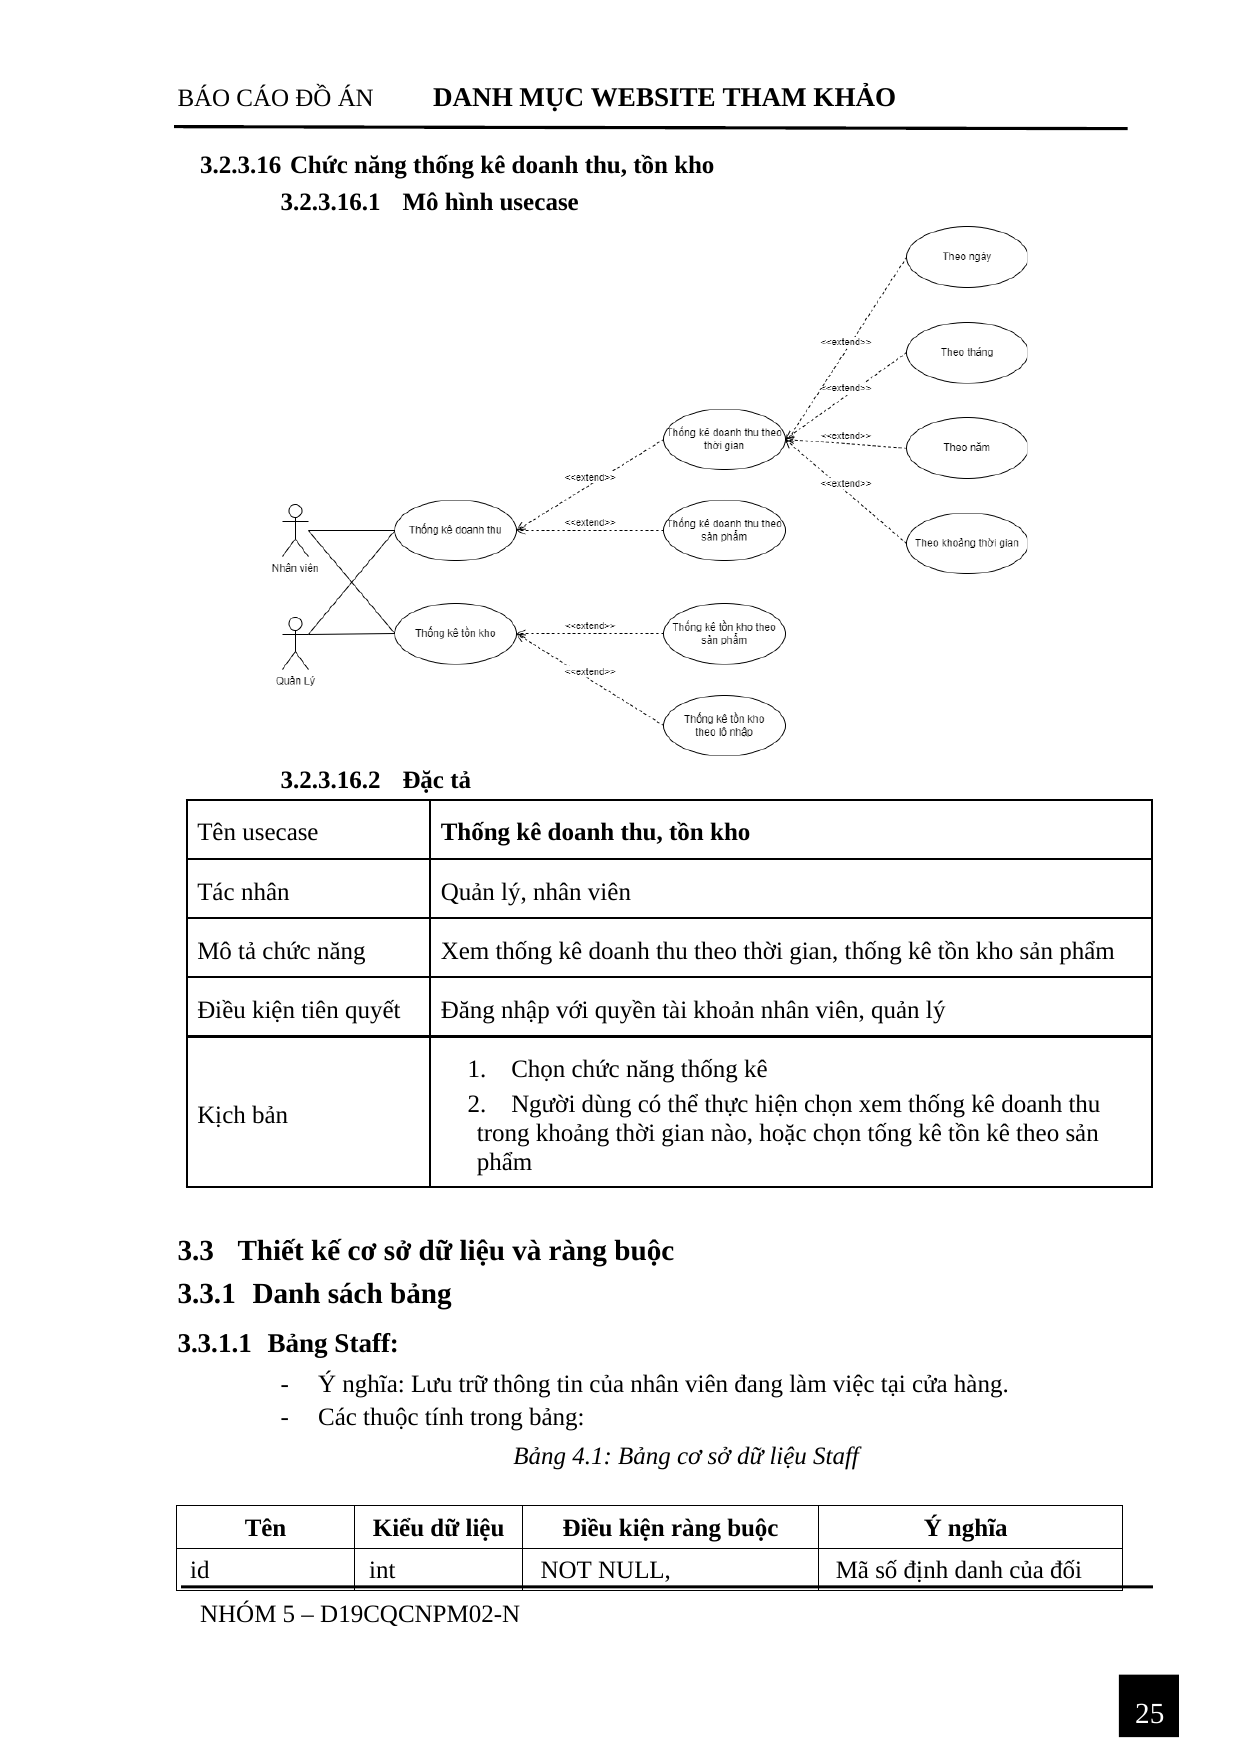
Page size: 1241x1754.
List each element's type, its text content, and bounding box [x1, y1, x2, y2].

subtitle Bảng Staff: [177, 1327, 1122, 1358]
table_cell Điều kiện tiên quyết [188, 978, 429, 1035]
subtitle Danh sách bảng [177, 1276, 1122, 1309]
table_header Tên usecase [188, 801, 429, 858]
table_header Tên [177, 1506, 354, 1548]
table_header Ý nghĩa [819, 1506, 1122, 1548]
list Các thuộc tính trong bảng: [280, 1402, 1122, 1431]
table_cell Đăng nhập với quyền tài khoản nhân viên, quản lý [431, 978, 1151, 1035]
table_cell int [355, 1549, 522, 1590]
subtitle Thiết kế cơ sở dữ liệu và ràng buộc [177, 1233, 1122, 1267]
table_cell Kịch bản [188, 1038, 429, 1186]
table_cell id [177, 1549, 354, 1590]
table_header Thống kê doanh thu, tồn kho [431, 801, 1151, 858]
subtitle Đặc tả [280, 766, 1122, 794]
table_header Kiểu dữ liệu [355, 1506, 522, 1548]
picture [271, 226, 1028, 756]
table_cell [819, 1549, 1122, 1590]
table_cell Mô tả chức năng [188, 919, 429, 976]
table_cell Xem thống kê doanh thu theo thời gian, thống kê tồn kho sản phẩm [431, 919, 1151, 976]
list Ý nghĩa: Lưu trữ thông tin của nhân viên đang làm việc tại cửa hàng. [280, 1369, 1122, 1398]
subtitle Mô hình usecase [280, 187, 1122, 216]
table_cell Quản lý, nhân viên [431, 860, 1151, 917]
table_cell 1. Chọn chức năng thống kê 2. Người dùng có thể thực hiện chọn xem thống kê doanh thu trong khoảng thời gian nào, hoặc chọn tống kê tồn kê theo sản phẩm [431, 1038, 1151, 1186]
table_header Điều kiện ràng buộc [523, 1506, 818, 1548]
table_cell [523, 1549, 818, 1590]
text Bảng 4.1: Bảng cơ sở dữ liệu Staff [252, 1441, 1122, 1470]
table_cell Tác nhân [188, 860, 429, 917]
subtitle Chức năng thống kê doanh thu, tồn kho [200, 150, 1122, 178]
